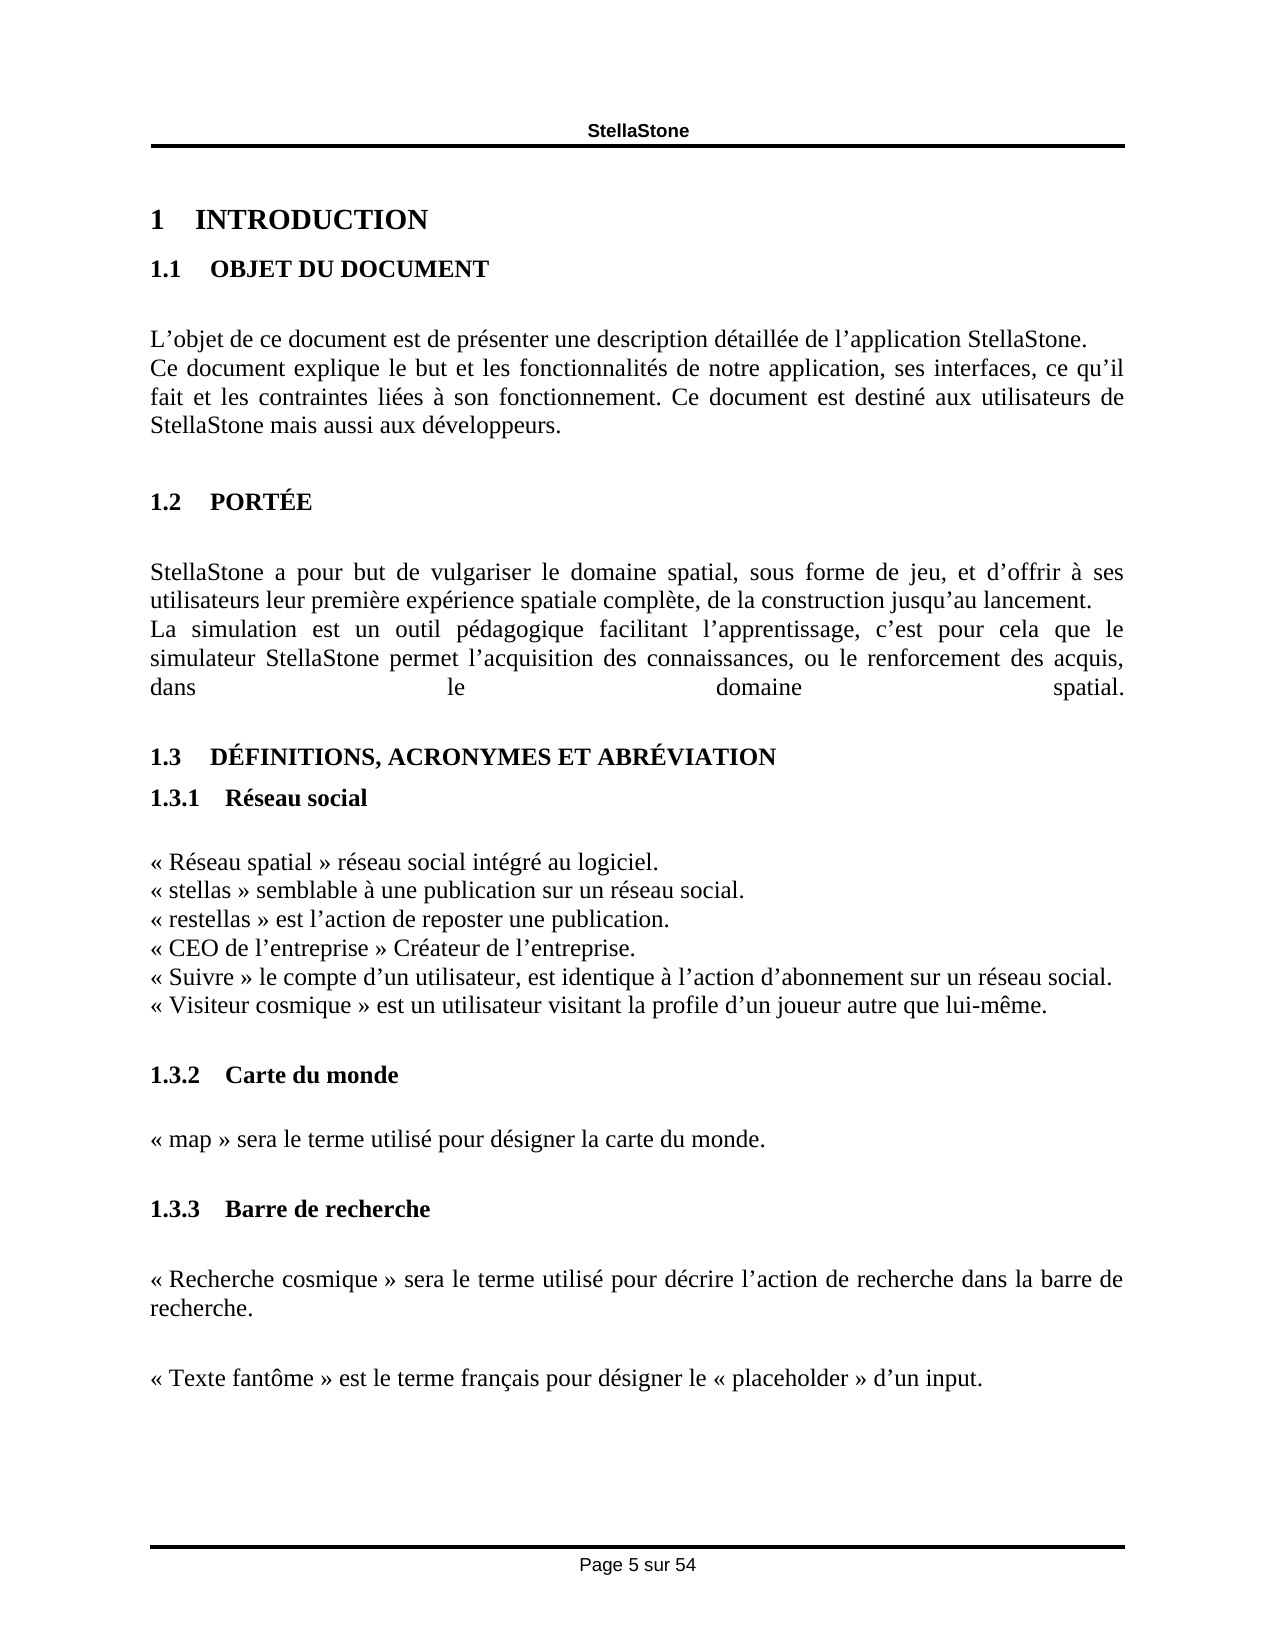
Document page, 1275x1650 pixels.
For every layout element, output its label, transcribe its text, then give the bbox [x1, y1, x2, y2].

text « map » sera le terme utilisé pour désigner la carte du monde. [150, 1124, 1125, 1153]
subtitle Carte du monde [150, 1061, 1125, 1089]
text « CEO de l’entreprise » Créateur de l’entreprise. [150, 933, 1125, 962]
text StellaStone a pour but de vulgariser le domaine spatial, sous forme de jeu, et d’offrir à ses utilisateurs leur première expérience spatiale complète, de la construction jusqu’au lancement. [150, 557, 1125, 614]
subtitle Barre de recherche [150, 1194, 1125, 1223]
text « Suivre » le compte d’un utilisateur, est identique à l’action d’abonnement sur un réseau social. [150, 962, 1125, 991]
subtitle Portée [150, 487, 1125, 516]
text L’objet de ce document est de présenter une description détaillée de l’application StellaStone. [150, 324, 1125, 353]
text « Recherche cosmique » sera le terme utilisé pour décrire l’action de recherche dans la barre de recherche. [150, 1264, 1125, 1322]
text « restellas » est l’action de reposter une publication. [150, 904, 1125, 933]
text « Visiteur cosmique » est un utilisateur visitant la profile d’un joueur autre que lui-même. [150, 991, 1125, 1019]
text La simulation est un outil pédagogique facilitant l’apprentissage, c’est pour cela que le simulateur StellaStone permet l’acquisition des connaissances, ou le renforcement des acquis, dans le domaine spatial. [150, 614, 1125, 729]
text Ce document explique le but et les fonctionnalités de notre application, ses interfaces, ce qu’il fait et les contraintes liées à son fonctionnement. Ce document est destiné aux utilisateurs de StellaStone mais aussi aux développeurs. [150, 353, 1125, 439]
subtitle Définitions, acronymes et abréviation [150, 742, 1125, 771]
text « Réseau spatial » réseau social intégré au logiciel. [150, 847, 1125, 876]
subtitle Réseau social [150, 783, 1125, 812]
text « Texte fantôme » est le terme français pour désigner le « placeholder » d’un input. [150, 1363, 1125, 1392]
subtitle INTRODUCTION [150, 202, 1125, 236]
text « stellas » semblable à une publication sur un réseau social. [150, 876, 1125, 904]
subtitle Objet du document [150, 254, 1125, 283]
